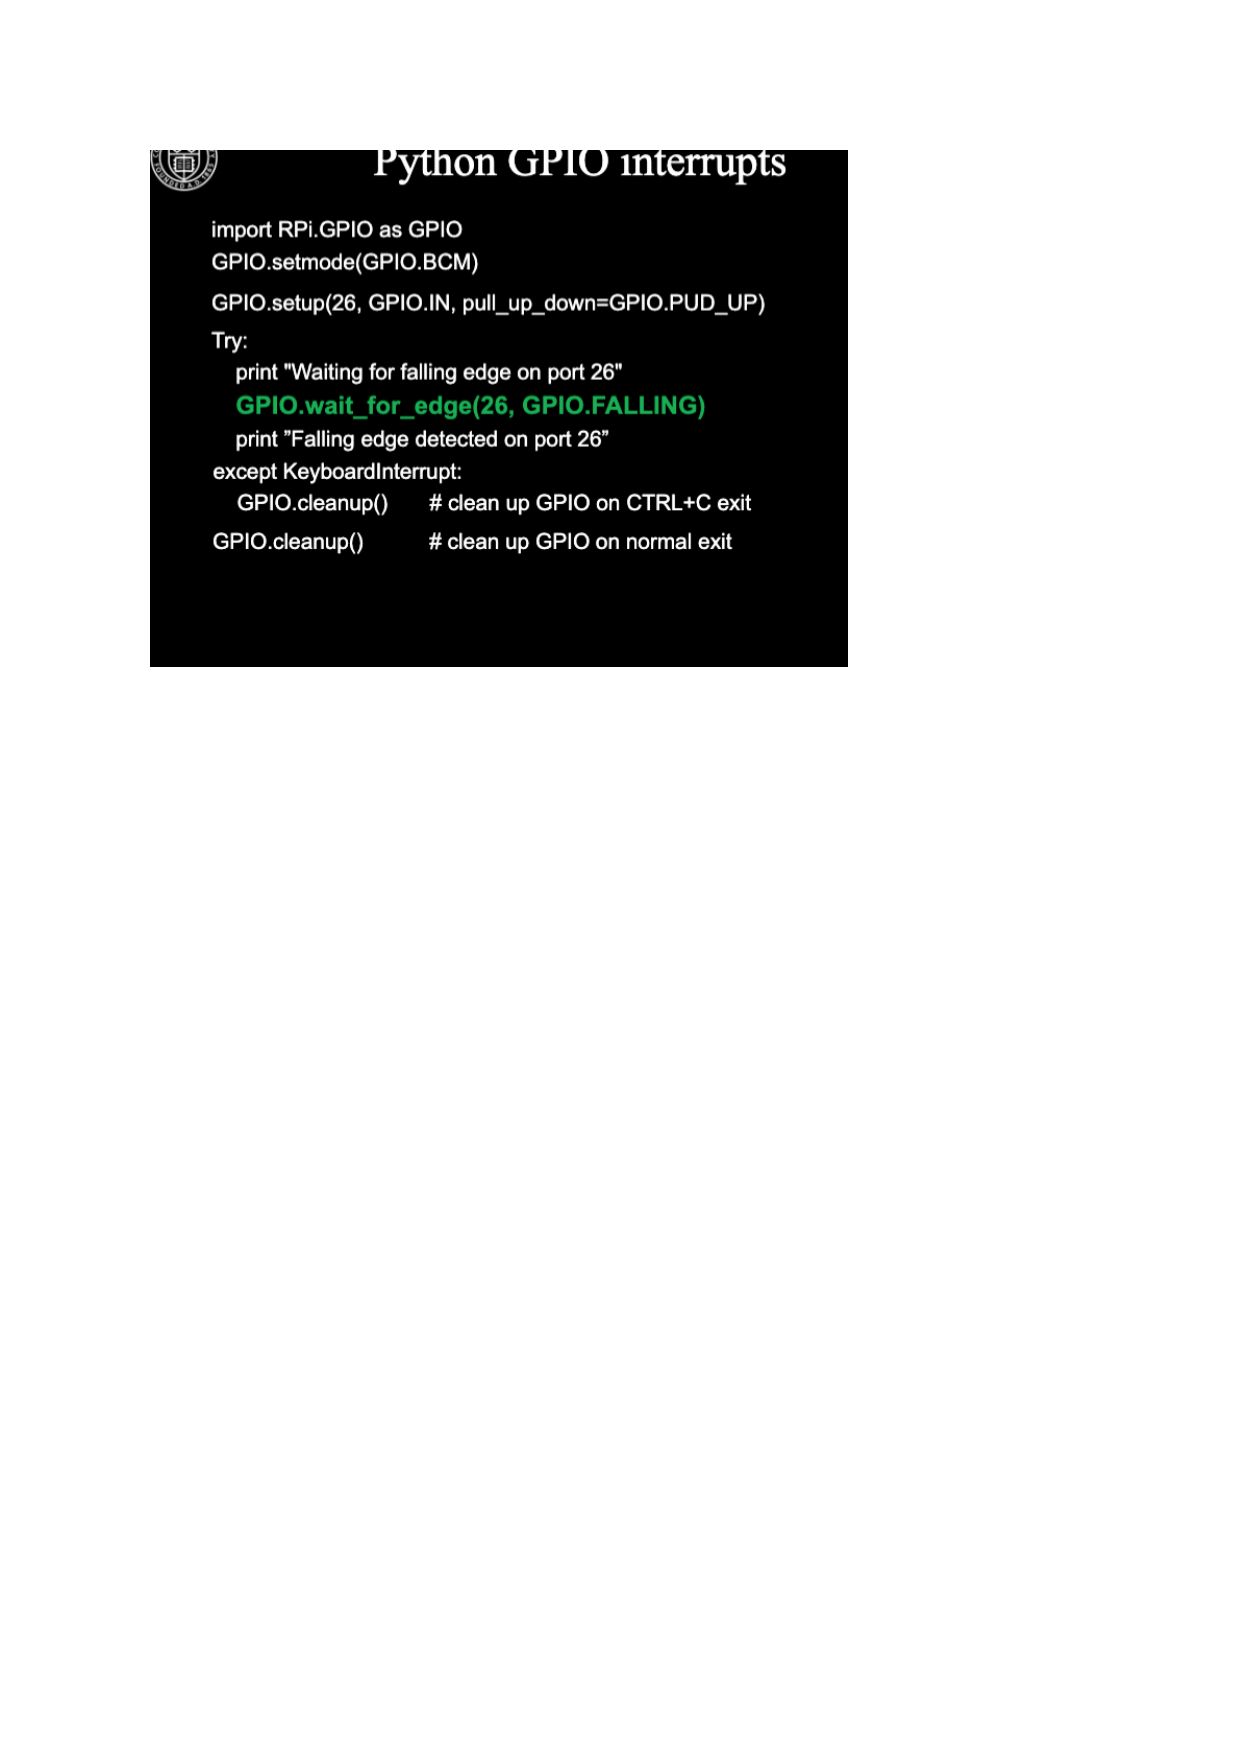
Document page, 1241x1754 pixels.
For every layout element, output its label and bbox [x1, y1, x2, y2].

picture [150, 150, 848, 667]
